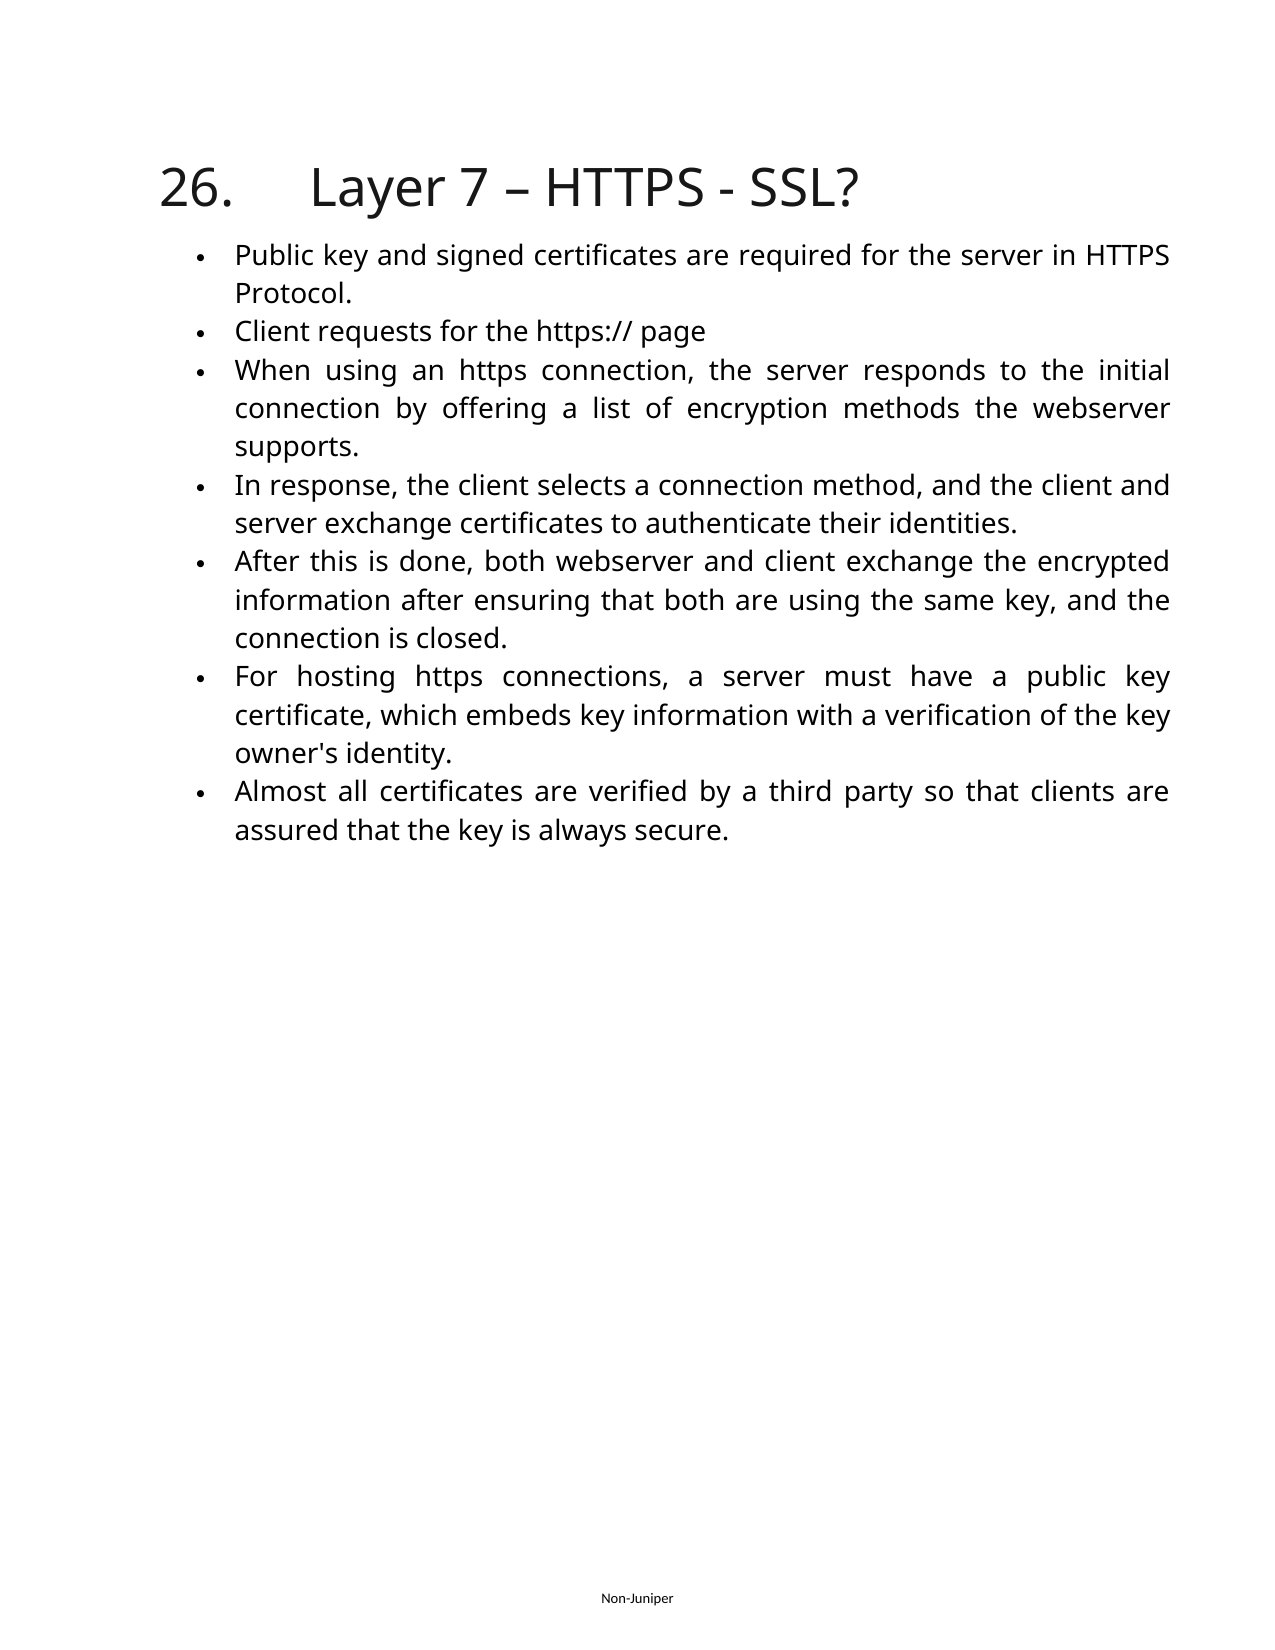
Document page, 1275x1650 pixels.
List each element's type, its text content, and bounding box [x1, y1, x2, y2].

list In response, the client selects a connection method, and the client and server exchange certificates to authenticate their identities. [197, 465, 1172, 542]
subtitle Layer 7 – HTTPS - SSL? [159, 150, 1172, 222]
list For hosting https connections, a server must have a public key certificate, which embeds key information with a verification of the key owner's identity. [197, 657, 1172, 772]
list Public key and signed certificates are required for the server in HTTPS Protocol. [197, 235, 1172, 312]
list After this is done, both webserver and client exchange the encrypted information after ensuring that both are using the same key, and the connection is closed. [197, 542, 1172, 657]
list Almost all certificates are verified by a third party so that clients are assured that the key is always secure. [197, 772, 1172, 848]
list When using an https connection, the server responds to the initial connection by offering a list of encryption methods the webserver supports. [197, 350, 1172, 465]
list Client requests for the https:// page [197, 312, 1172, 350]
